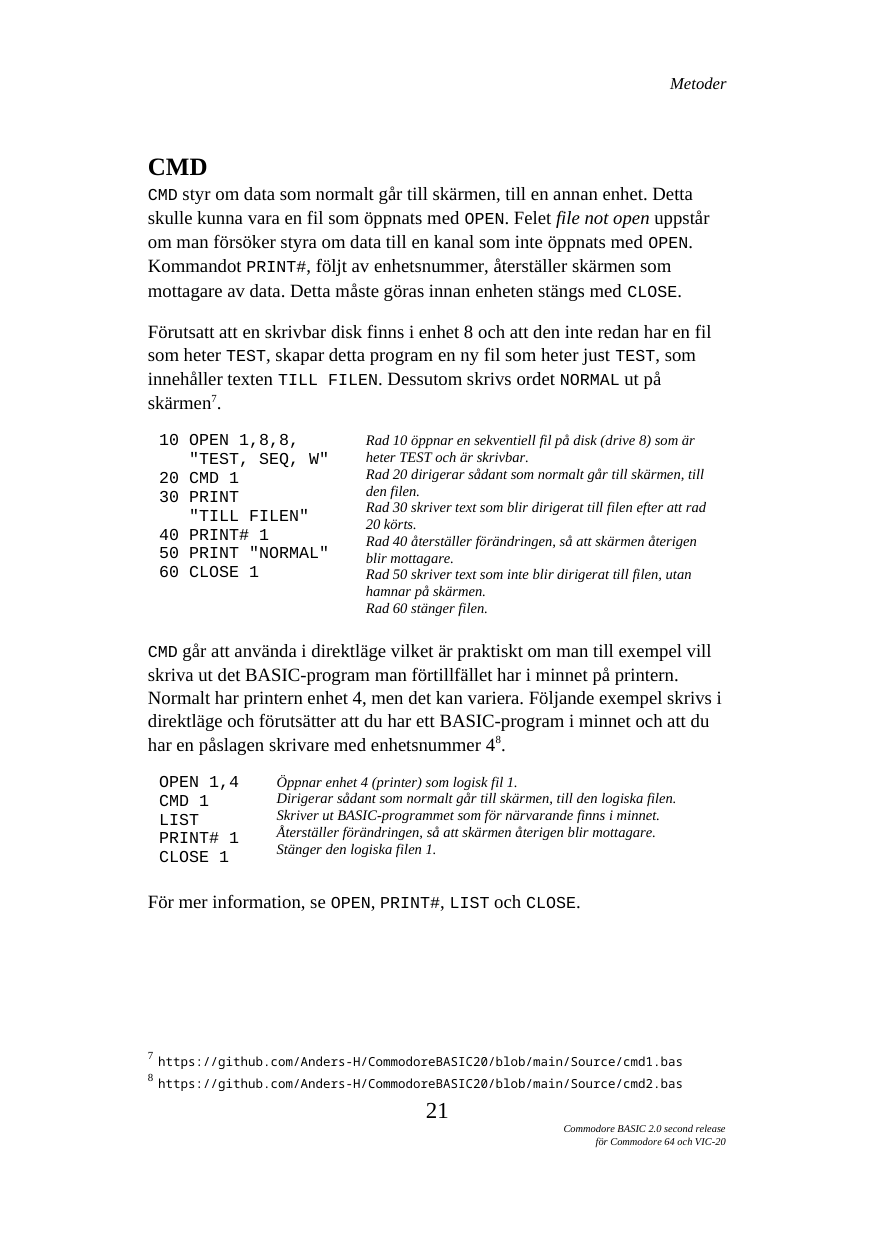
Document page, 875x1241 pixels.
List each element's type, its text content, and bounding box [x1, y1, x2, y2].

table_header 10 OPEN 1,8,8, "TEST, SEQ, W" 20 CMD 1 30 PRINT "TILL FILEN" 40 PRINT# 1 50 PRINT "NORMAL" 60 CLOSE 1 [148, 432, 354, 616]
table_header Rad 10 öppnar en sekventiell fil på disk (drive 8) som är heter TEST och är skrivbar. Rad 20 dirigerar sådant som normalt går till skärmen, till den filen. Rad 30 skriver text som blir dirigerat till filen efter att rad 20 körts. Rad 40 återställer förändringen, så att skärmen återigen blir mottagare. Rad 50 skriver text som inte blir dirigerat till filen, utan hamnar på skärmen. Rad 60 stänger filen. [354, 432, 726, 616]
table_header Öppnar enhet 4 (printer) som logisk fil 1. Dirigerar sådant som normalt går till skärmen, till den logiska filen. Skriver ut BASIC-programmet som för närvarande finns i minnet. Återställer förändringen, så att skärmen återigen blir mottagare. Stänger den logiska filen 1. [265, 774, 725, 868]
subtitle CMD [148, 152, 726, 181]
text Förutsatt att en skrivbar disk finns i enhet 8 och att den inte redan har en fil som heter TEST, skapar detta program en ny fil som heter just TEST, som innehåller texten TILL FILEN. Dessutom skrivs ordet NORMAL ut på skärmen. [148, 321, 726, 414]
table_header OPEN 1,4 CMD 1 LIST PRINT# 1 CLOSE 1 [148, 774, 265, 868]
text CMD styr om data som normalt går till skärmen, till en annan enhet. Detta skulle kunna vara en fil som öppnats med OPEN. Felet file not open uppstår om man försöker styra om data till en kanal som inte öppnats med OPEN. Kommandot PRINT#, följt av enhetsnummer, återställer skärmen som mottagare av data. Detta måste göras innan enheten stängs med CLOSE. [148, 183, 726, 302]
text CMD går att använda i direktläge vilket är praktiskt om man till exempel vill skriva ut det BASIC-program man förtillfället har i minnet på printern. Normalt har printern enhet 4, men det kan variera. Följande exempel skrivs i direktläge och förutsätter att du har ett BASIC-program i minnet och att du har en påslagen skrivare med enhetsnummer 4. [148, 616, 726, 755]
text För mer information, se OPEN, PRINT#, LIST och CLOSE. [148, 868, 726, 913]
